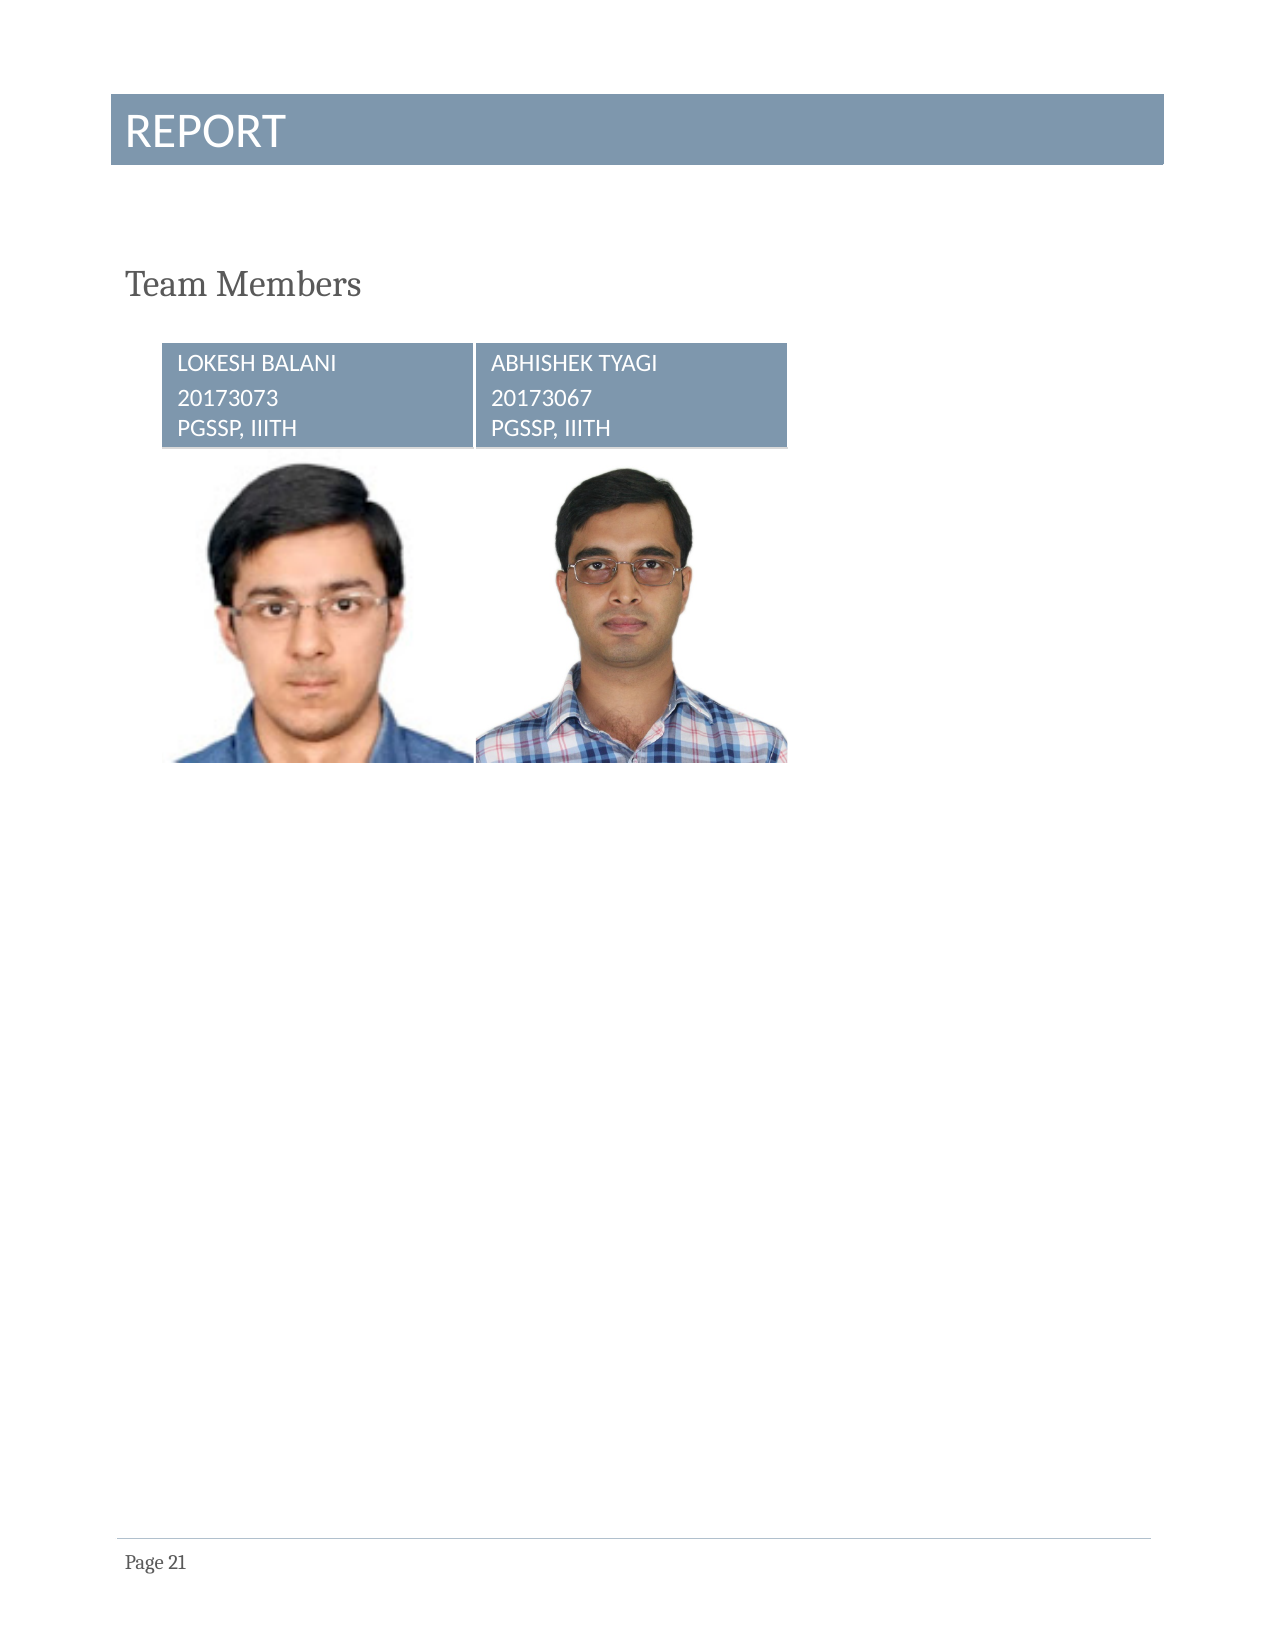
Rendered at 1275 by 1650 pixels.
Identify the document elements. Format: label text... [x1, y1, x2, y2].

subtitle Team Members [124, 262, 1151, 306]
table_header abhishek tyagi 20173067 pgssp, iiith [476, 343, 787, 447]
picture [475, 449, 788, 763]
picture [162, 449, 474, 763]
table_header Lokesh balani 20173073 PGSSP, IIITH [162, 343, 473, 447]
